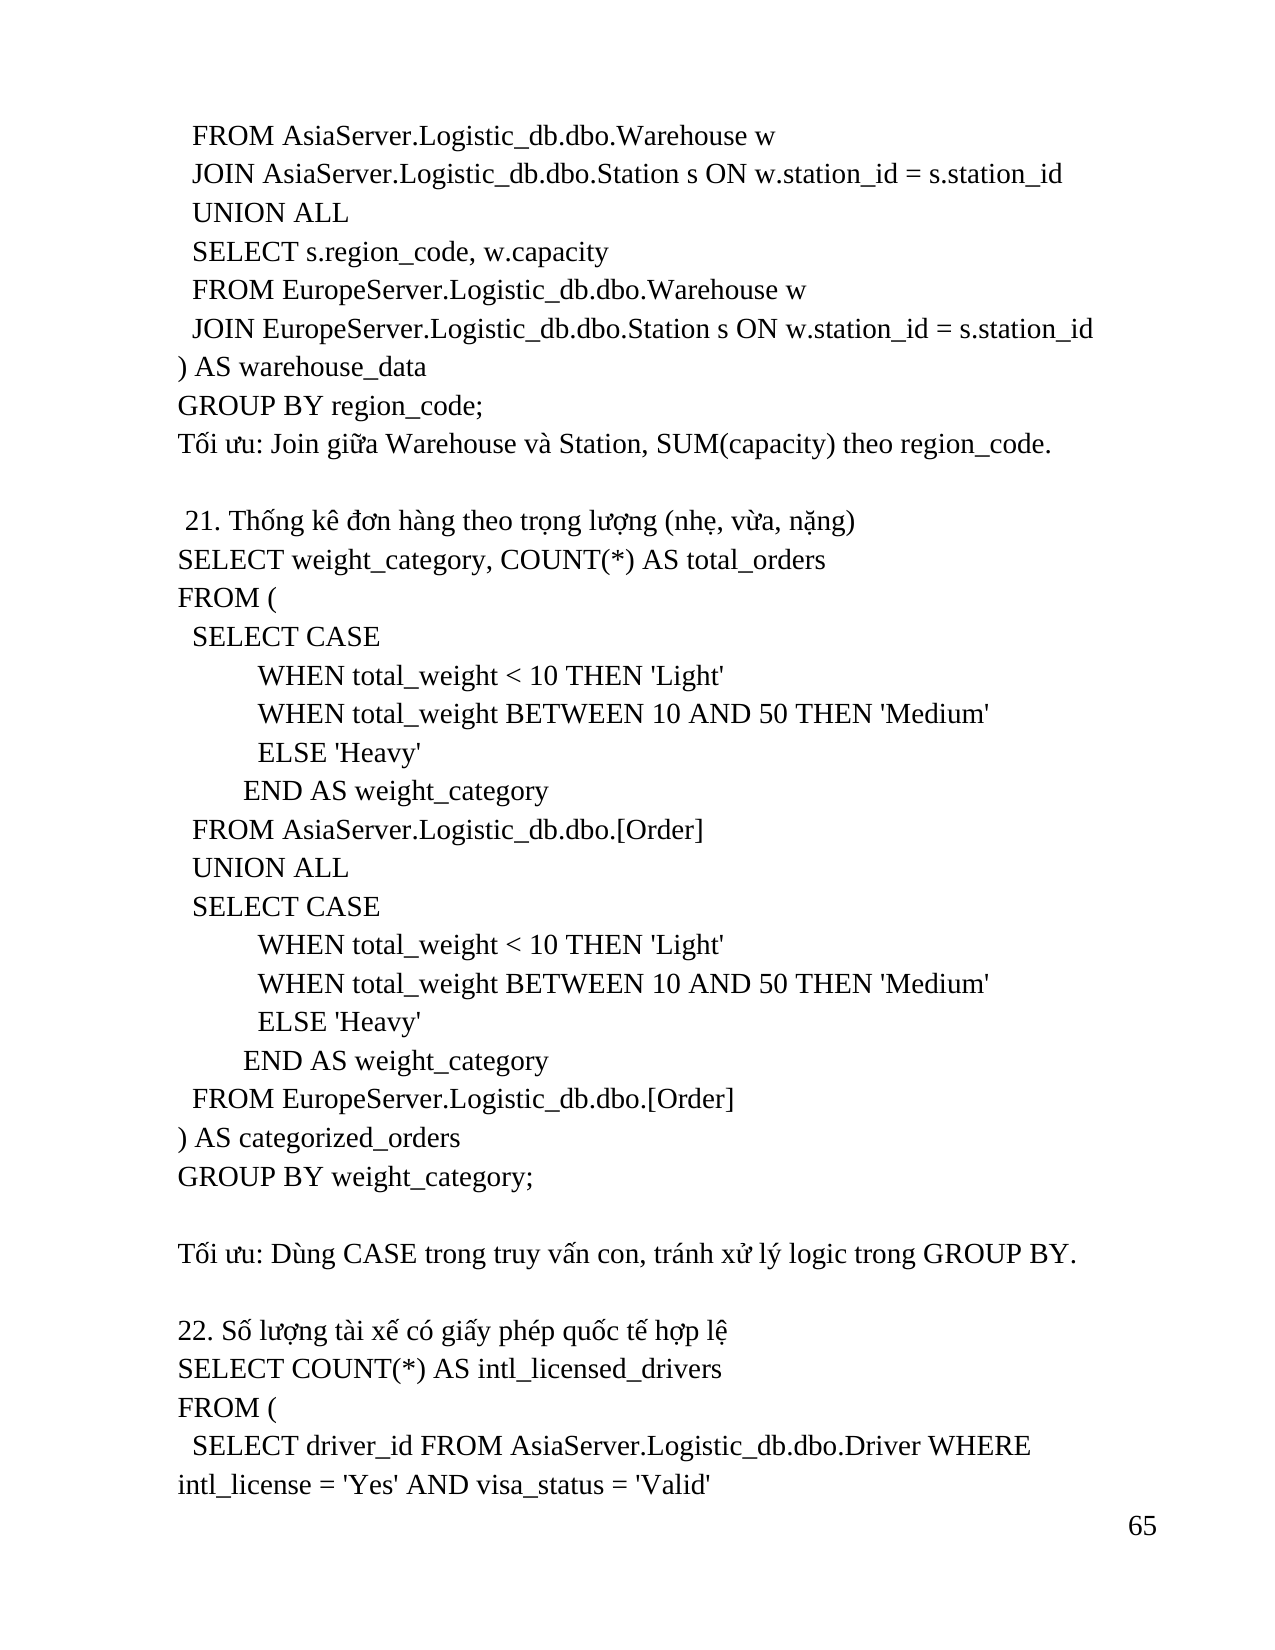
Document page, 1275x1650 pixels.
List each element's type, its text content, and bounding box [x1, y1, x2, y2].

text ELSE 'Heavy' [177, 735, 1157, 768]
text SELECT weight_category, COUNT(*) AS total_orders [177, 542, 1157, 576]
text FROM AsiaServer.Logistic_db.dbo.Warehouse w [177, 118, 1157, 152]
text SELECT driver_id FROM AsiaServer.Logistic_db.dbo.Driver WHERE intl_license = 'Yes' AND visa_status = 'Valid' [177, 1428, 1157, 1501]
text SELECT s.region_code, w.capacity [177, 234, 1157, 267]
text FROM ( [177, 1390, 1157, 1423]
text WHEN total_weight BETWEEN 10 AND 50 THEN 'Medium' [177, 696, 1157, 730]
text FROM AsiaServer.Logistic_db.dbo.[Order] [177, 812, 1157, 845]
text WHEN total_weight BETWEEN 10 AND 50 THEN 'Medium' [177, 966, 1157, 999]
text UNION ALL [177, 195, 1157, 229]
text Tối ưu: Join giữa Warehouse và Station, SUM(capacity) theo region_code. [177, 426, 1157, 460]
text ) AS warehouse_data [177, 349, 1157, 383]
text 22. Số lượng tài xế có giấy phép quốc tế hợp lệ [177, 1313, 1157, 1346]
text END AS weight_category [177, 773, 1157, 807]
text 21. Thống kê đơn hàng theo trọng lượng (nhẹ, vừa, nặng) [177, 503, 1157, 537]
text ) AS categorized_orders [177, 1120, 1157, 1154]
text JOIN AsiaServer.Logistic_db.dbo.Station s ON w.station_id = s.station_id [177, 157, 1157, 190]
text SELECT CASE [177, 619, 1157, 653]
text GROUP BY region_code; [177, 388, 1157, 421]
text SELECT CASE [177, 889, 1157, 922]
text GROUP BY weight_category; [177, 1159, 1157, 1192]
text WHEN total_weight < 10 THEN 'Light' [177, 927, 1157, 961]
text WHEN total_weight < 10 THEN 'Light' [177, 658, 1157, 691]
text UNION ALL [177, 850, 1157, 884]
text FROM EuropeServer.Logistic_db.dbo.Warehouse w [177, 272, 1157, 306]
text ELSE 'Heavy' [177, 1004, 1157, 1038]
text FROM ( [177, 581, 1157, 614]
text Tối ưu: Dùng CASE trong truy vấn con, tránh xử lý logic trong GROUP BY. [177, 1236, 1157, 1269]
text SELECT COUNT(*) AS intl_licensed_drivers [177, 1351, 1157, 1385]
text JOIN EuropeServer.Logistic_db.dbo.Station s ON w.station_id = s.station_id [177, 311, 1157, 344]
text FROM EuropeServer.Logistic_db.dbo.[Order] [177, 1082, 1157, 1115]
text END AS weight_category [177, 1043, 1157, 1077]
